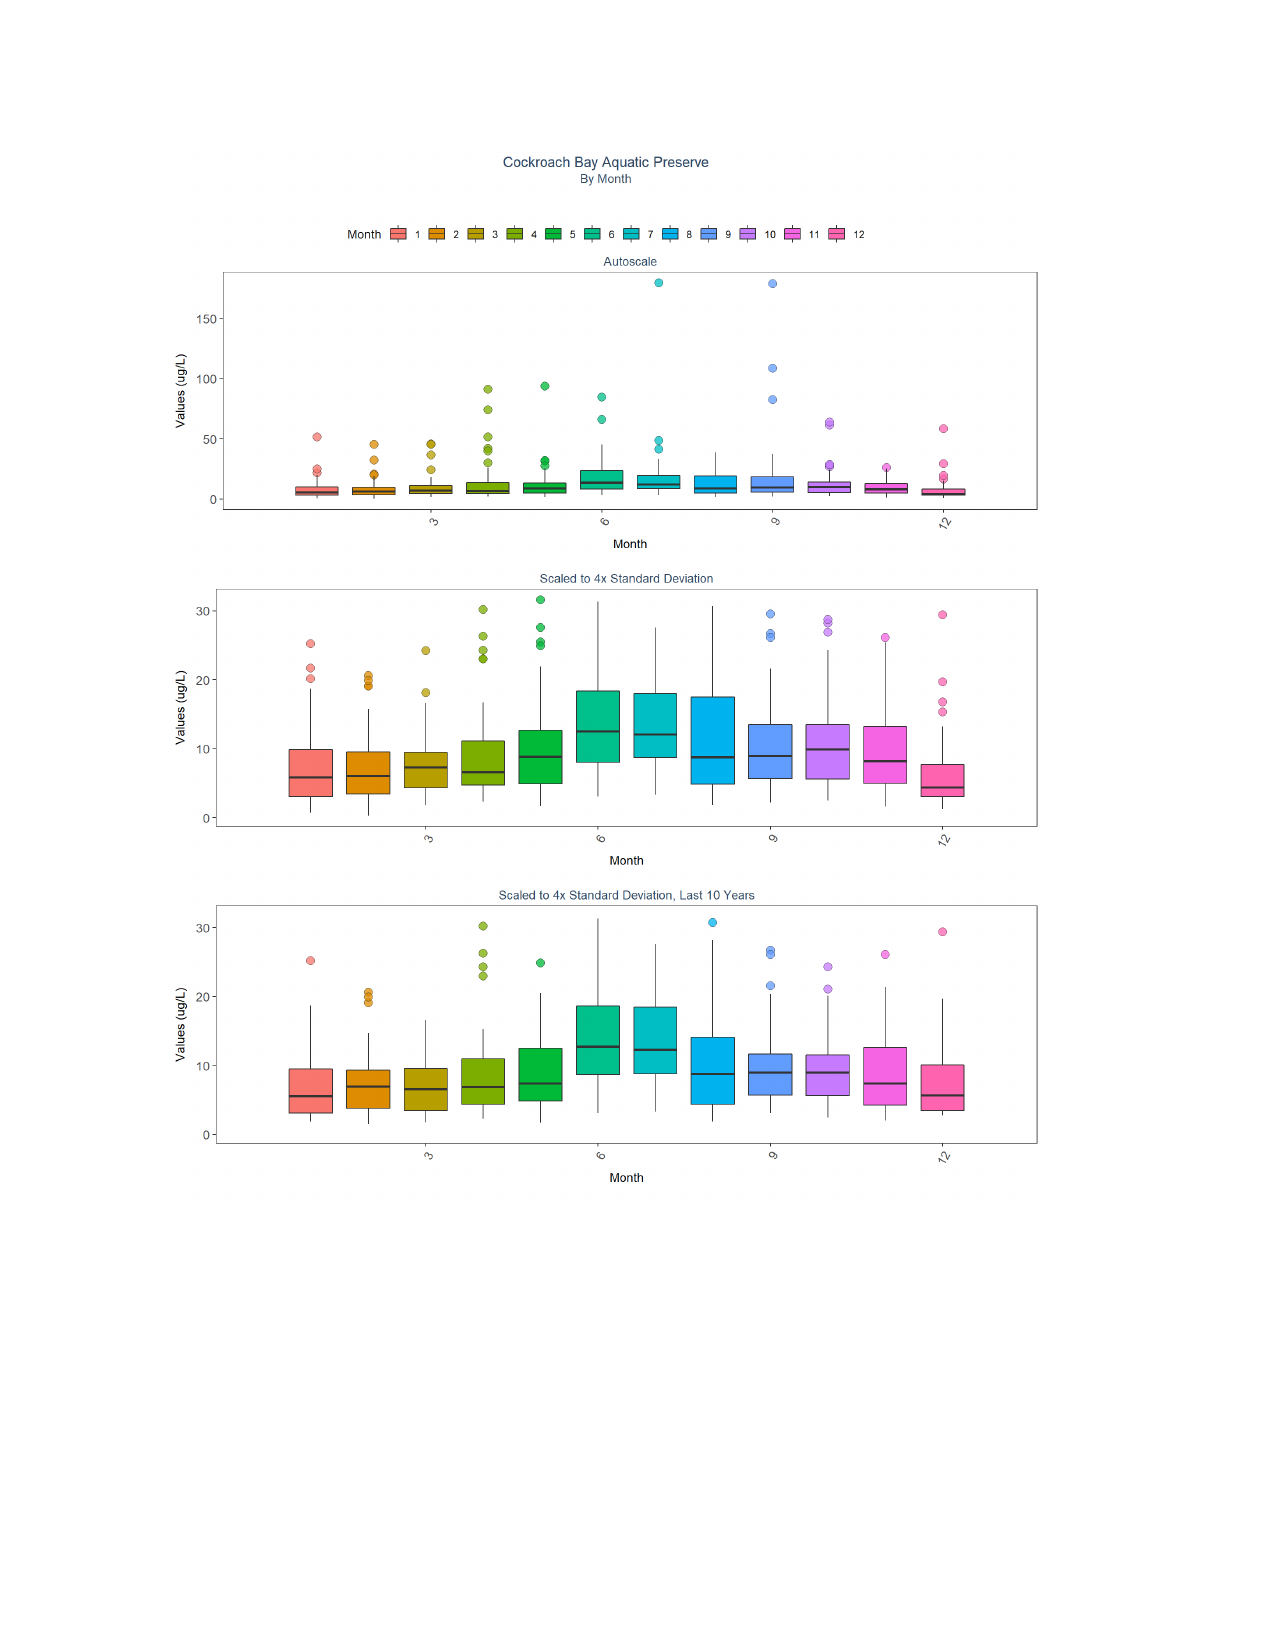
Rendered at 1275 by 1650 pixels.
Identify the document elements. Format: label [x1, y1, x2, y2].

picture [168, 150, 1044, 1200]
